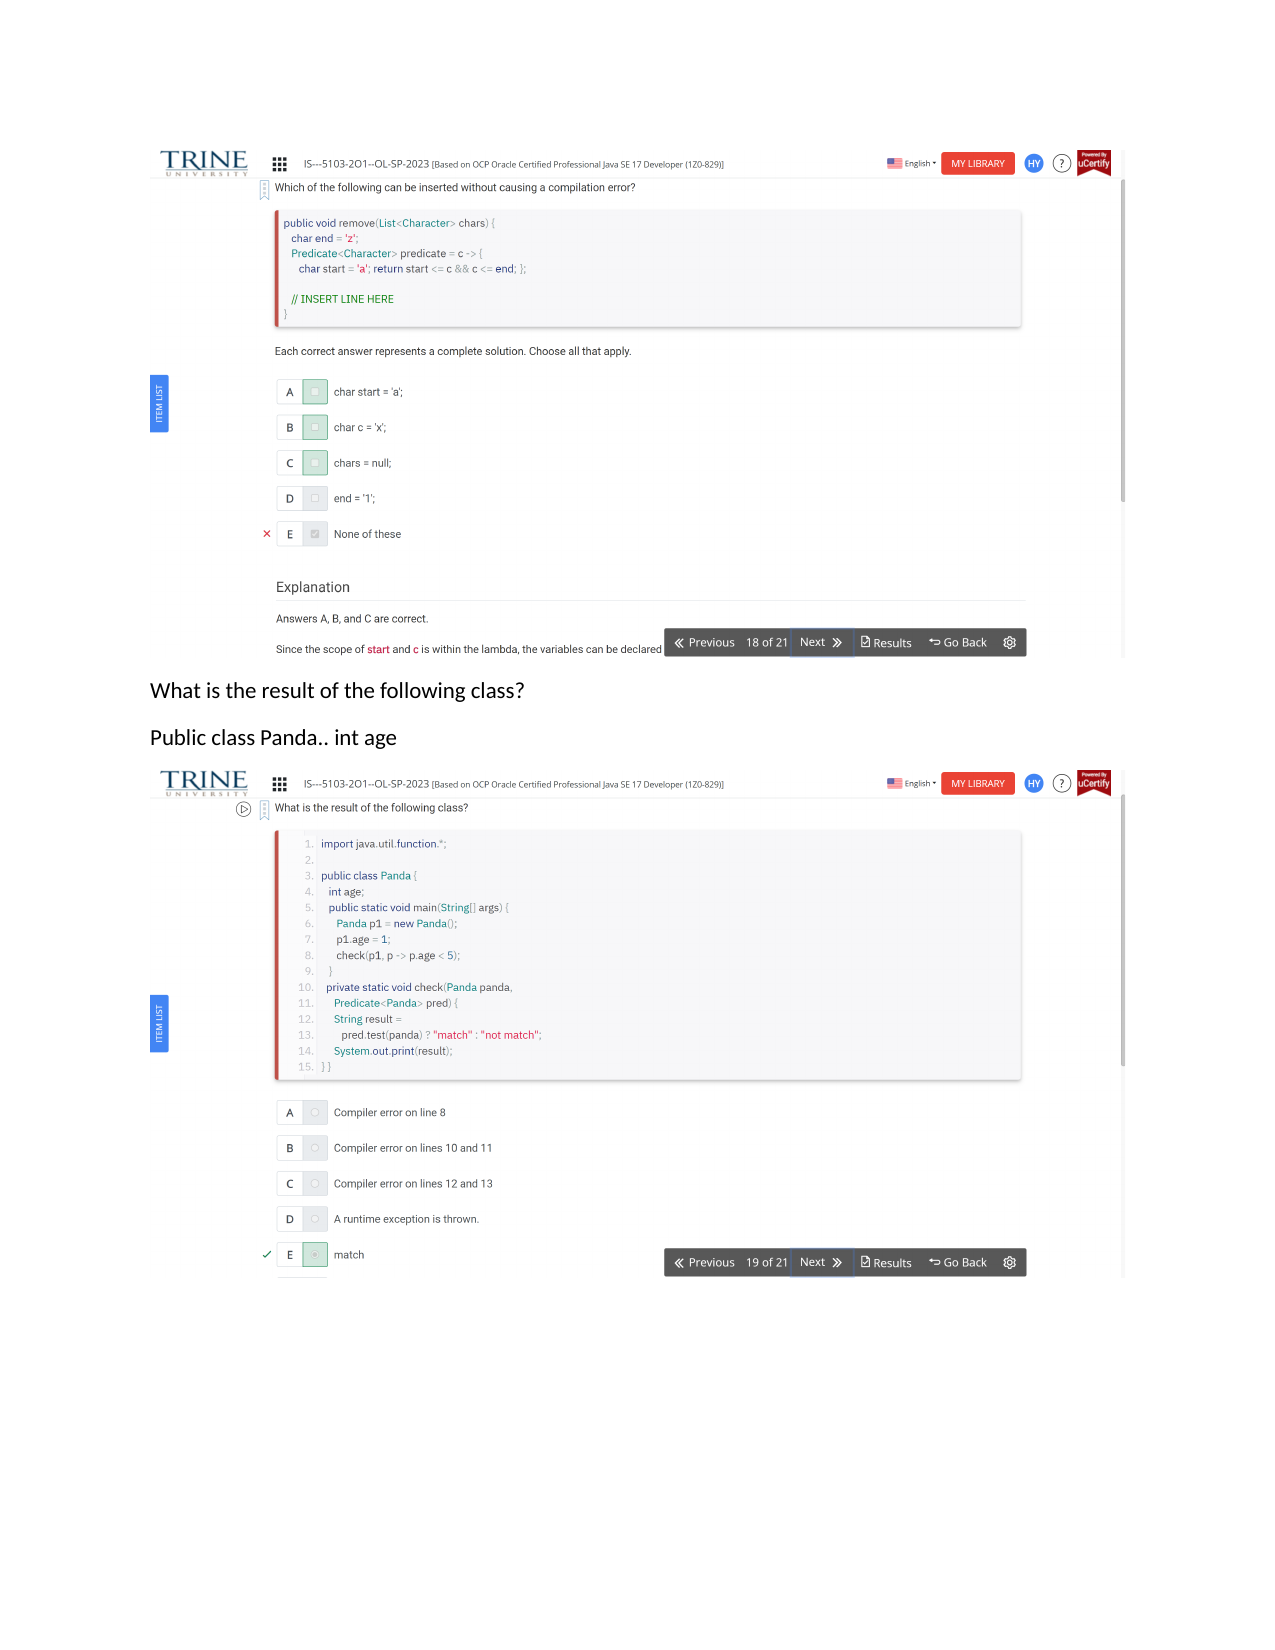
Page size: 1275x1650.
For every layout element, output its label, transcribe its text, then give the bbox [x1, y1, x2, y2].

picture [150, 770, 1125, 1278]
text Public class Panda.. int age [150, 723, 1125, 751]
text What is the result of the following class? [150, 676, 1125, 704]
picture [150, 150, 1125, 658]
